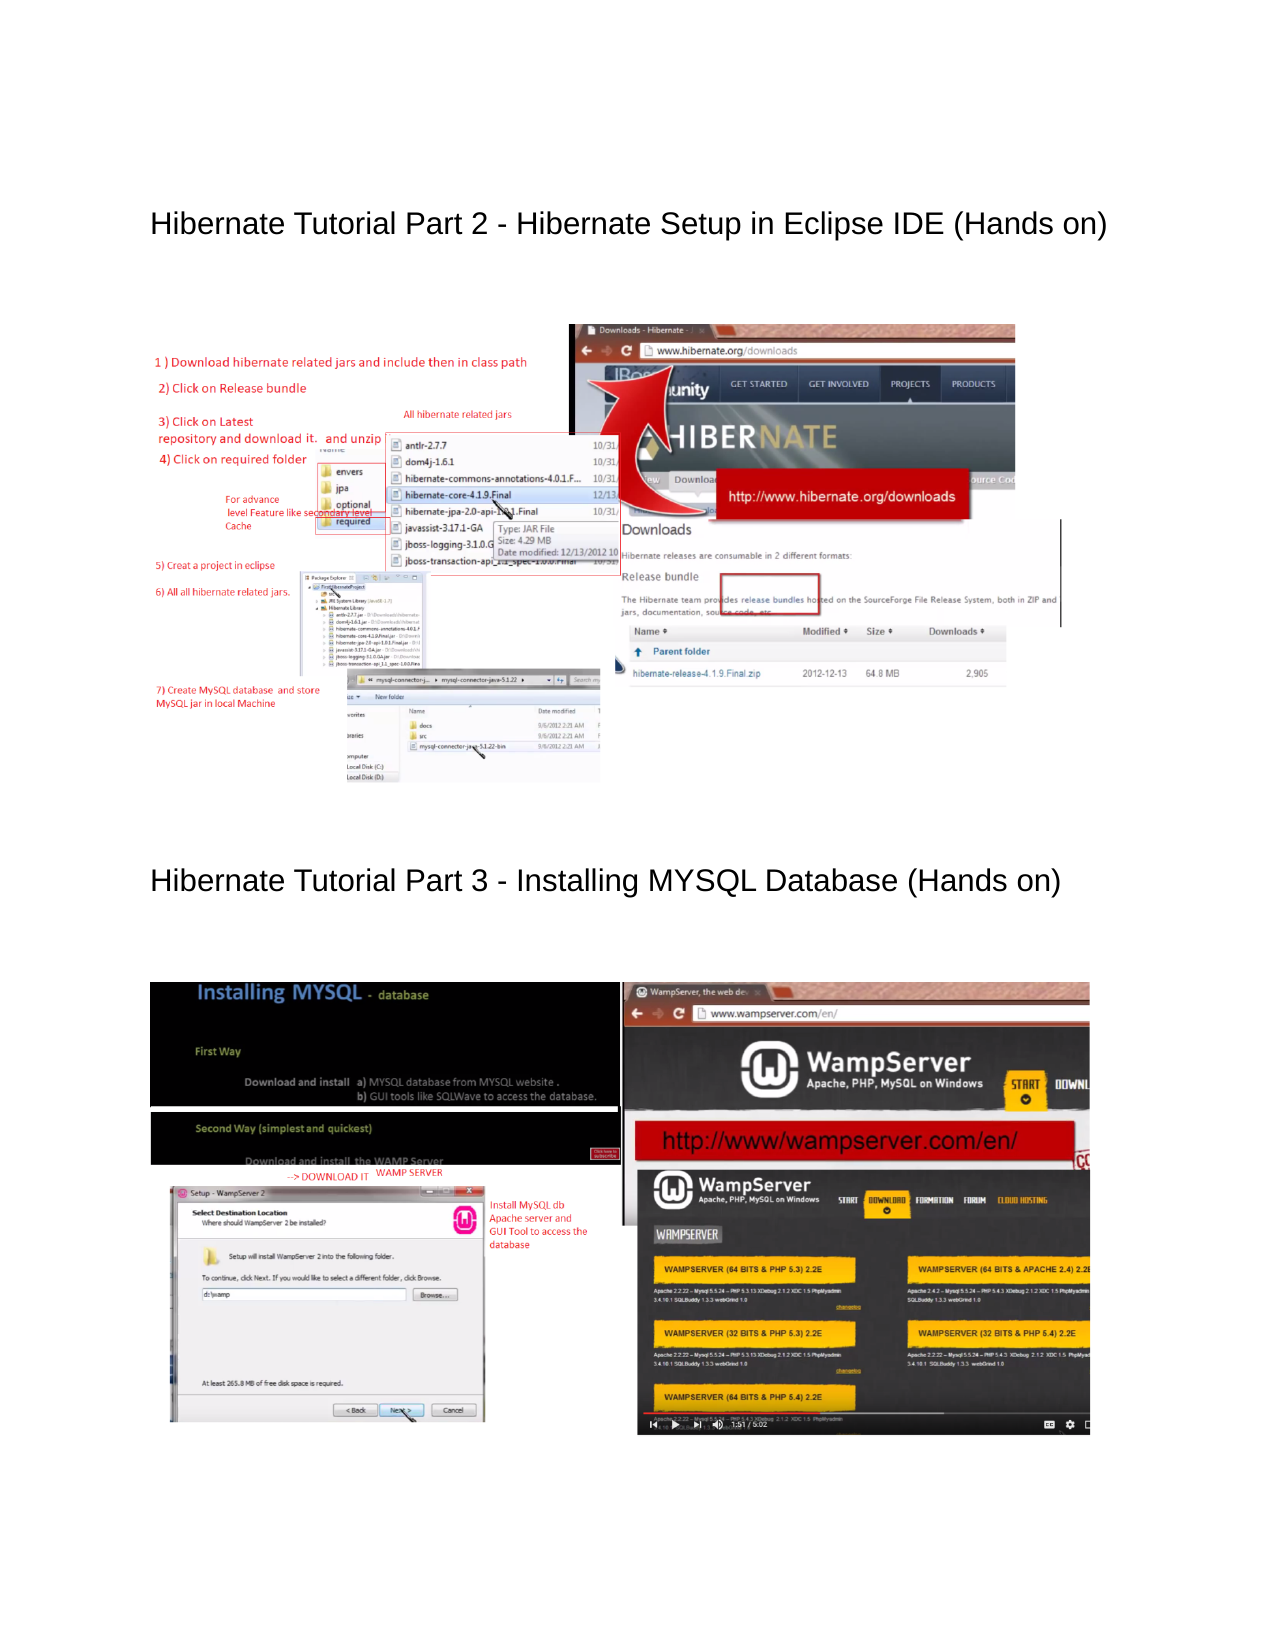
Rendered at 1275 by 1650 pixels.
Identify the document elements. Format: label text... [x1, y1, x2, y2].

text Hibernate Tutorial Part 2 - Hibernate Setup in Eclipse IDE (Hands on) [150, 205, 1125, 269]
picture [150, 324, 1124, 788]
text Hibernate Tutorial Part 3 - Installing MYSQL Database (Hands on) [150, 862, 1125, 897]
picture [150, 982, 1124, 1445]
